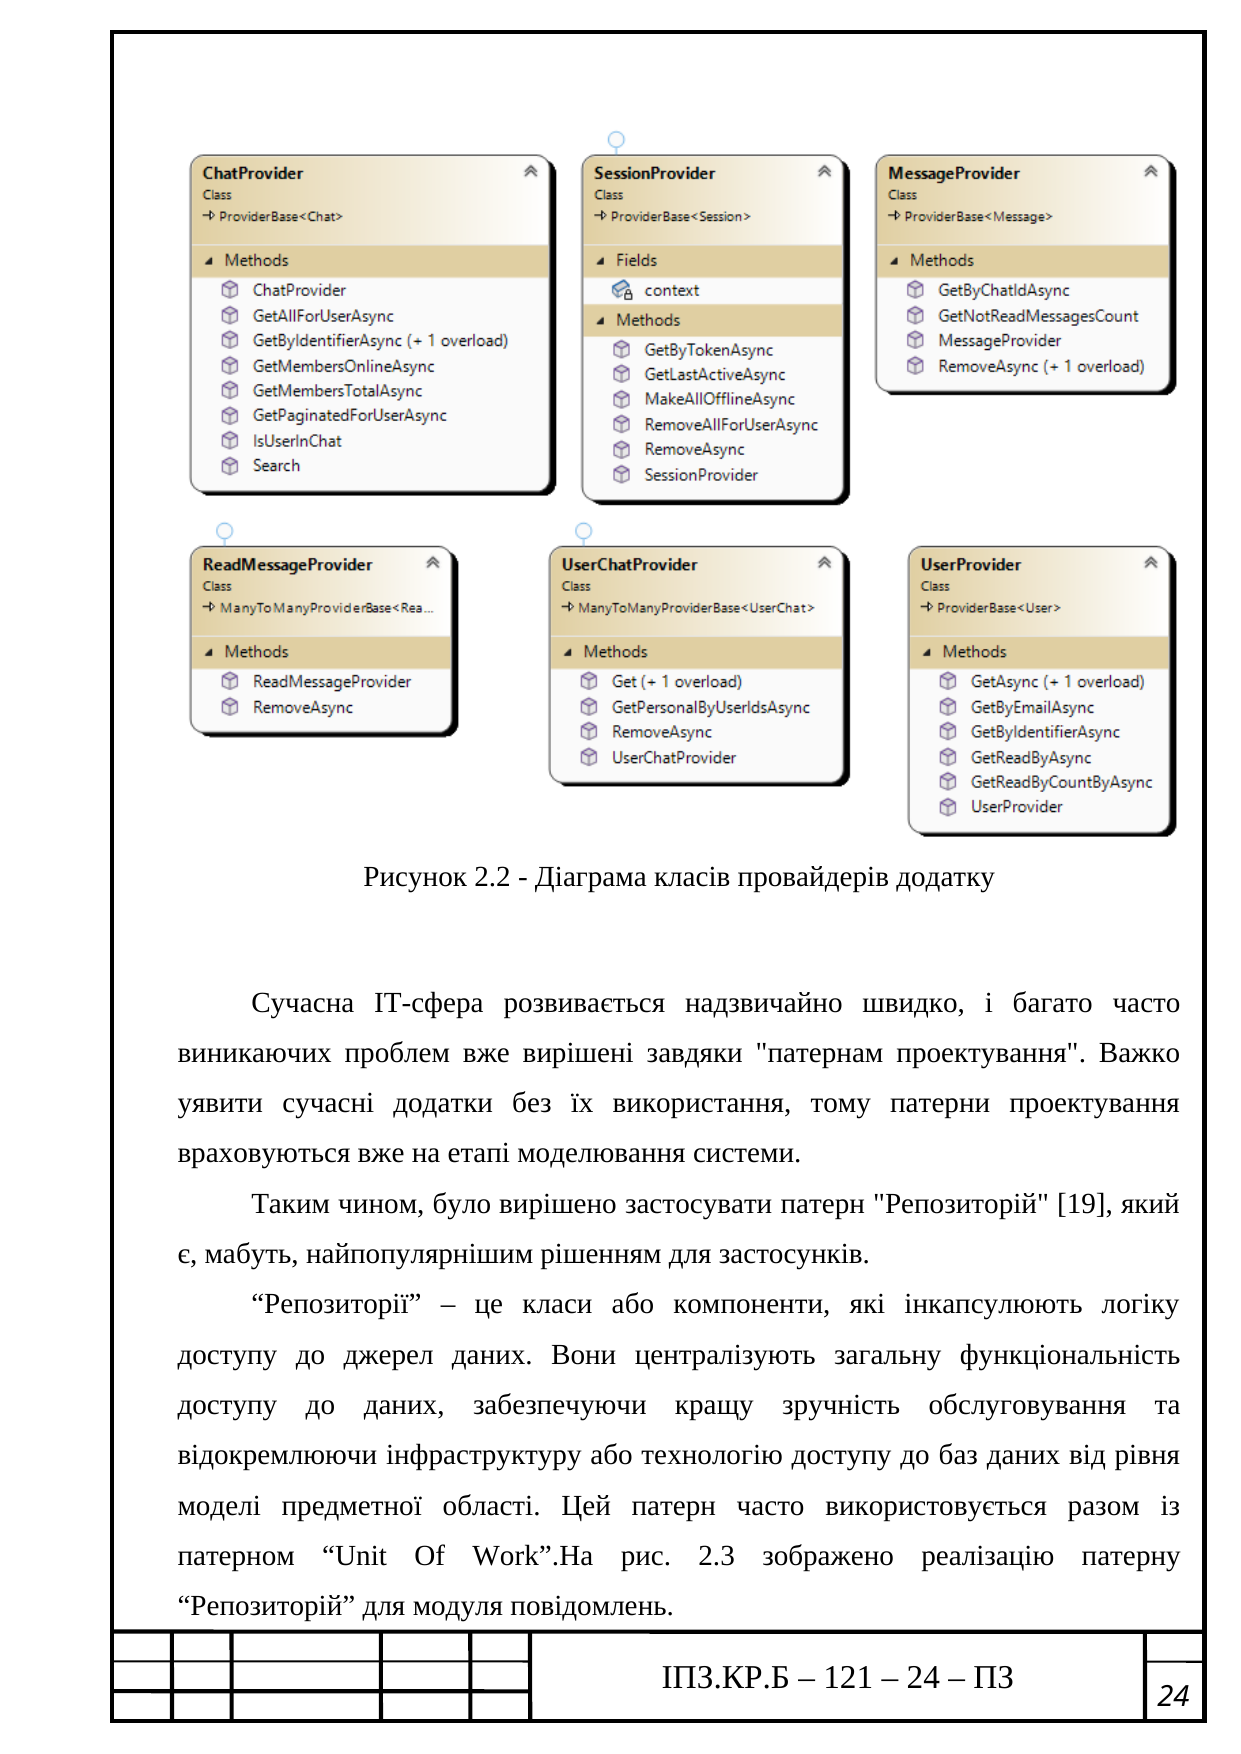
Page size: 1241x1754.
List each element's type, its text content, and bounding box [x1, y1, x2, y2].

picture [177, 118, 1182, 845]
list Сучасна IT-сфера розвивається надзвичайно швидко, і багато часто виникаючих проблем вже вирішені завдяки "патернам проектування". Важко уявити сучасні додатки без їх використання, тому патерни проектування враховуються вже на етапі моделювання системи. [177, 985, 1181, 1169]
list Рисунок 2.2 - Діаграма класів провайдерів додатку [177, 859, 1181, 893]
list Таким чином, було вирішено застосувати патерн "Репозиторій" [19], який є, мабуть, найпопулярнішим рішенням для застосунків. [177, 1186, 1181, 1270]
list “Репозиторії” – це класи або компоненти, які інкапсулюють логіку доступу до джерел даних. Вони централізують загальну функціональність доступу до даних, забезпечуючи кращу зручність обслуговування та відокремлюючи інфраструктуру або технологію доступу до баз даних від рівня моделі предметної області. Цей патерн часто використовується разом із патерном “Unit Of Work”.На рис. 2.3 зображено реалізацію патерну “Репозиторій” для модуля повідомлень. [177, 1287, 1181, 1622]
